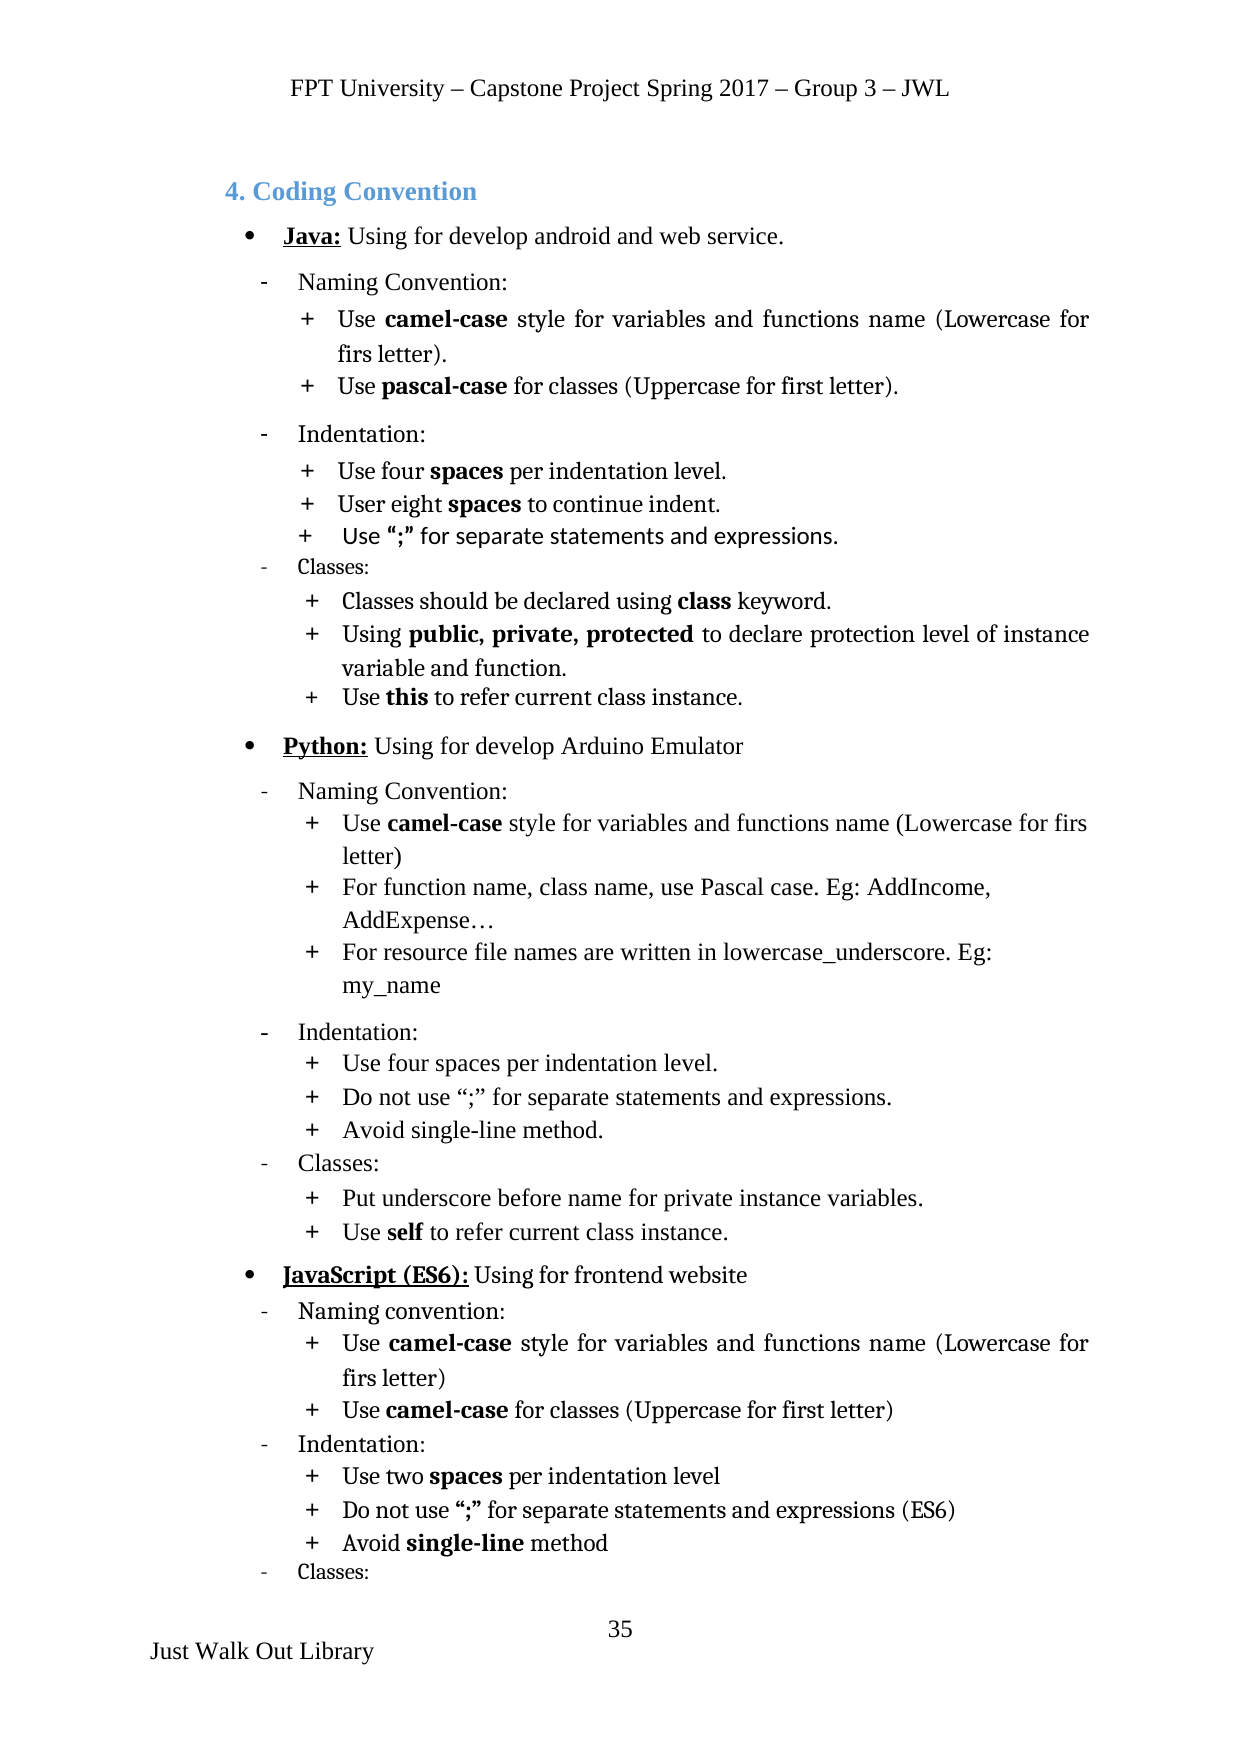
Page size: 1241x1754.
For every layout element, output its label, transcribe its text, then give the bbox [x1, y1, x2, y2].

list Use camel-case style for variables and functions name (Lowercase for firs letter). [300, 302, 1090, 368]
list For function name, class name, use Pascal case. Eg: AddIncome, AddExpense… [304, 872, 1090, 934]
list Use camel-case for classes (Uppercase for first letter) [304, 1392, 1090, 1426]
list Classes: [260, 554, 1090, 581]
list Indentation: [260, 1017, 1090, 1046]
list Use camel-case style for variables and functions name (Lowercase for firs letter) [304, 1326, 1090, 1392]
list Classes: [260, 1148, 1090, 1178]
list Use two spaces per indentation level [304, 1459, 1090, 1492]
list Using public, private, protected to declare protection level of instance variable and function. [304, 616, 1090, 683]
list Naming convention: [260, 1297, 1090, 1326]
list Use four spaces per indentation level. [300, 453, 1090, 487]
list Classes should be declared using class keyword. [304, 583, 1090, 616]
list Use self to refer current class instance. [304, 1213, 1090, 1247]
list Use four spaces per indentation level. [304, 1048, 1090, 1079]
list Naming Convention: [260, 776, 1090, 806]
list Indentation: [260, 1426, 1090, 1459]
list JavaScript (ES6): Using for frontend website [245, 1263, 1090, 1288]
list Put underscore before name for private instance variables. [304, 1180, 1090, 1213]
list Indentation: [260, 418, 1090, 449]
list Avoid single-line method [304, 1526, 1090, 1559]
list Classes: [260, 1559, 1090, 1585]
list User eight spaces to continue indent. [300, 487, 1090, 520]
list Use this to refer current class instance. [304, 683, 1090, 712]
list Avoid single-line method. [304, 1115, 1090, 1146]
list Java: Using for develop android and web service. [245, 221, 1090, 250]
list Do not use “;” for separate statements and expressions. [304, 1082, 1090, 1113]
list Python: Using for develop Arduino Emulator [245, 731, 1090, 760]
list Use pascal-case for classes (Uppercase for first letter). [300, 368, 1090, 402]
list Use camel-case style for variables and functions name (Lowercase for firs letter) [304, 808, 1090, 870]
subtitle Coding Convention [225, 175, 1090, 206]
list For resource file names are written in lowercase_underscore. Eg: my_name [304, 937, 1090, 998]
list Do not use “;” for separate statements and expressions (ES6) [304, 1492, 1090, 1526]
list Use “;” for separate statements and expressions. [298, 520, 1090, 552]
list Naming Convention: [260, 267, 1090, 297]
